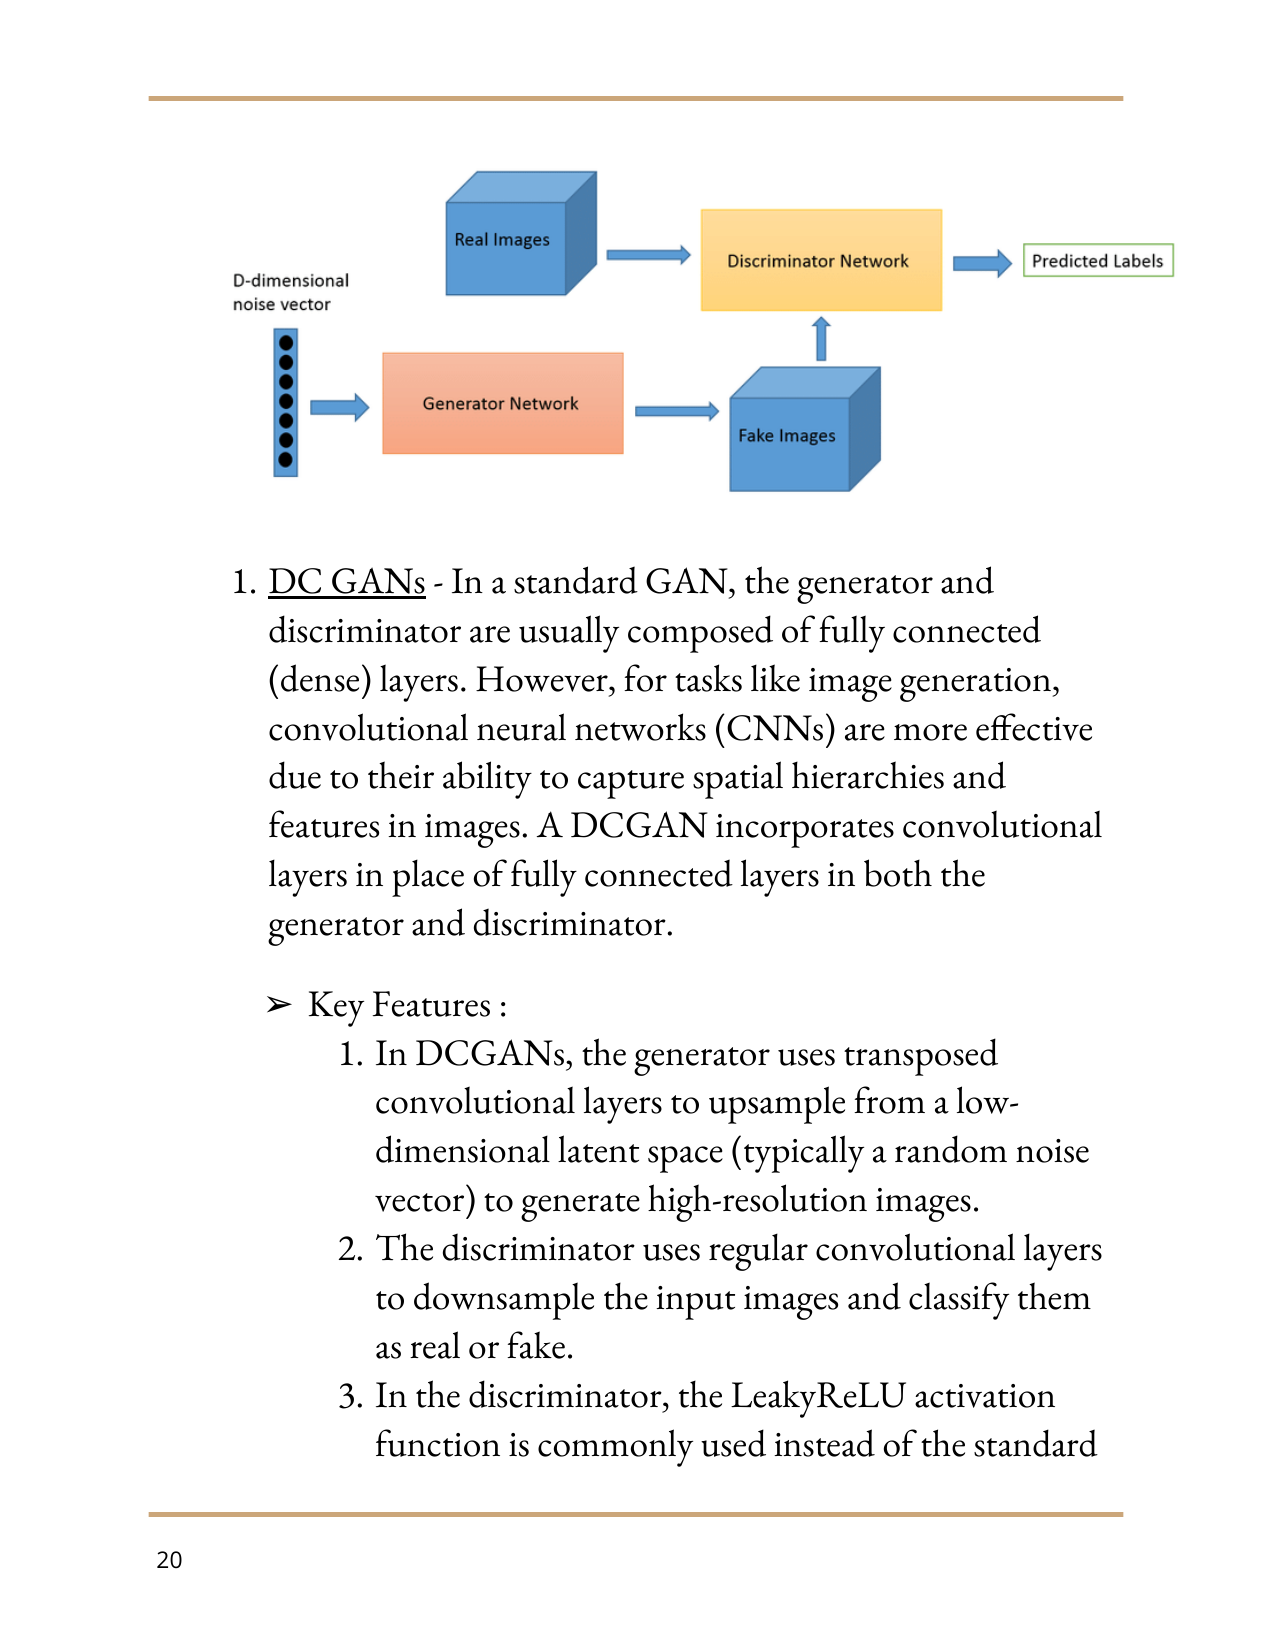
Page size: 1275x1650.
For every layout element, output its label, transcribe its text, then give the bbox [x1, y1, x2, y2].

list The discriminator uses regular convolutional layers to downsample the input images and classify them as real or fake. [337, 1223, 1125, 1370]
picture [223, 150, 1199, 507]
picture [148, 96, 1124, 101]
list Key Features : [262, 978, 1125, 1027]
list In DCGANs, the generator uses transposed convolutional layers to upsample from a low-dimensional latent space (typically a random noise vector) to generate high-resolution images. [337, 1027, 1125, 1223]
list DC GANs - In a standard GAN, the generator and discriminator are usually composed of fully connected (dense) layers. However, for tasks like image generation, convolutional neural networks (CNNs) are more effective due to their ability to capture spatial hierarchies and features in images. A DCGAN incorporates convolutional layers in place of fully connected layers in both the generator and discriminator. [231, 555, 1125, 947]
picture [148, 1512, 1124, 1517]
